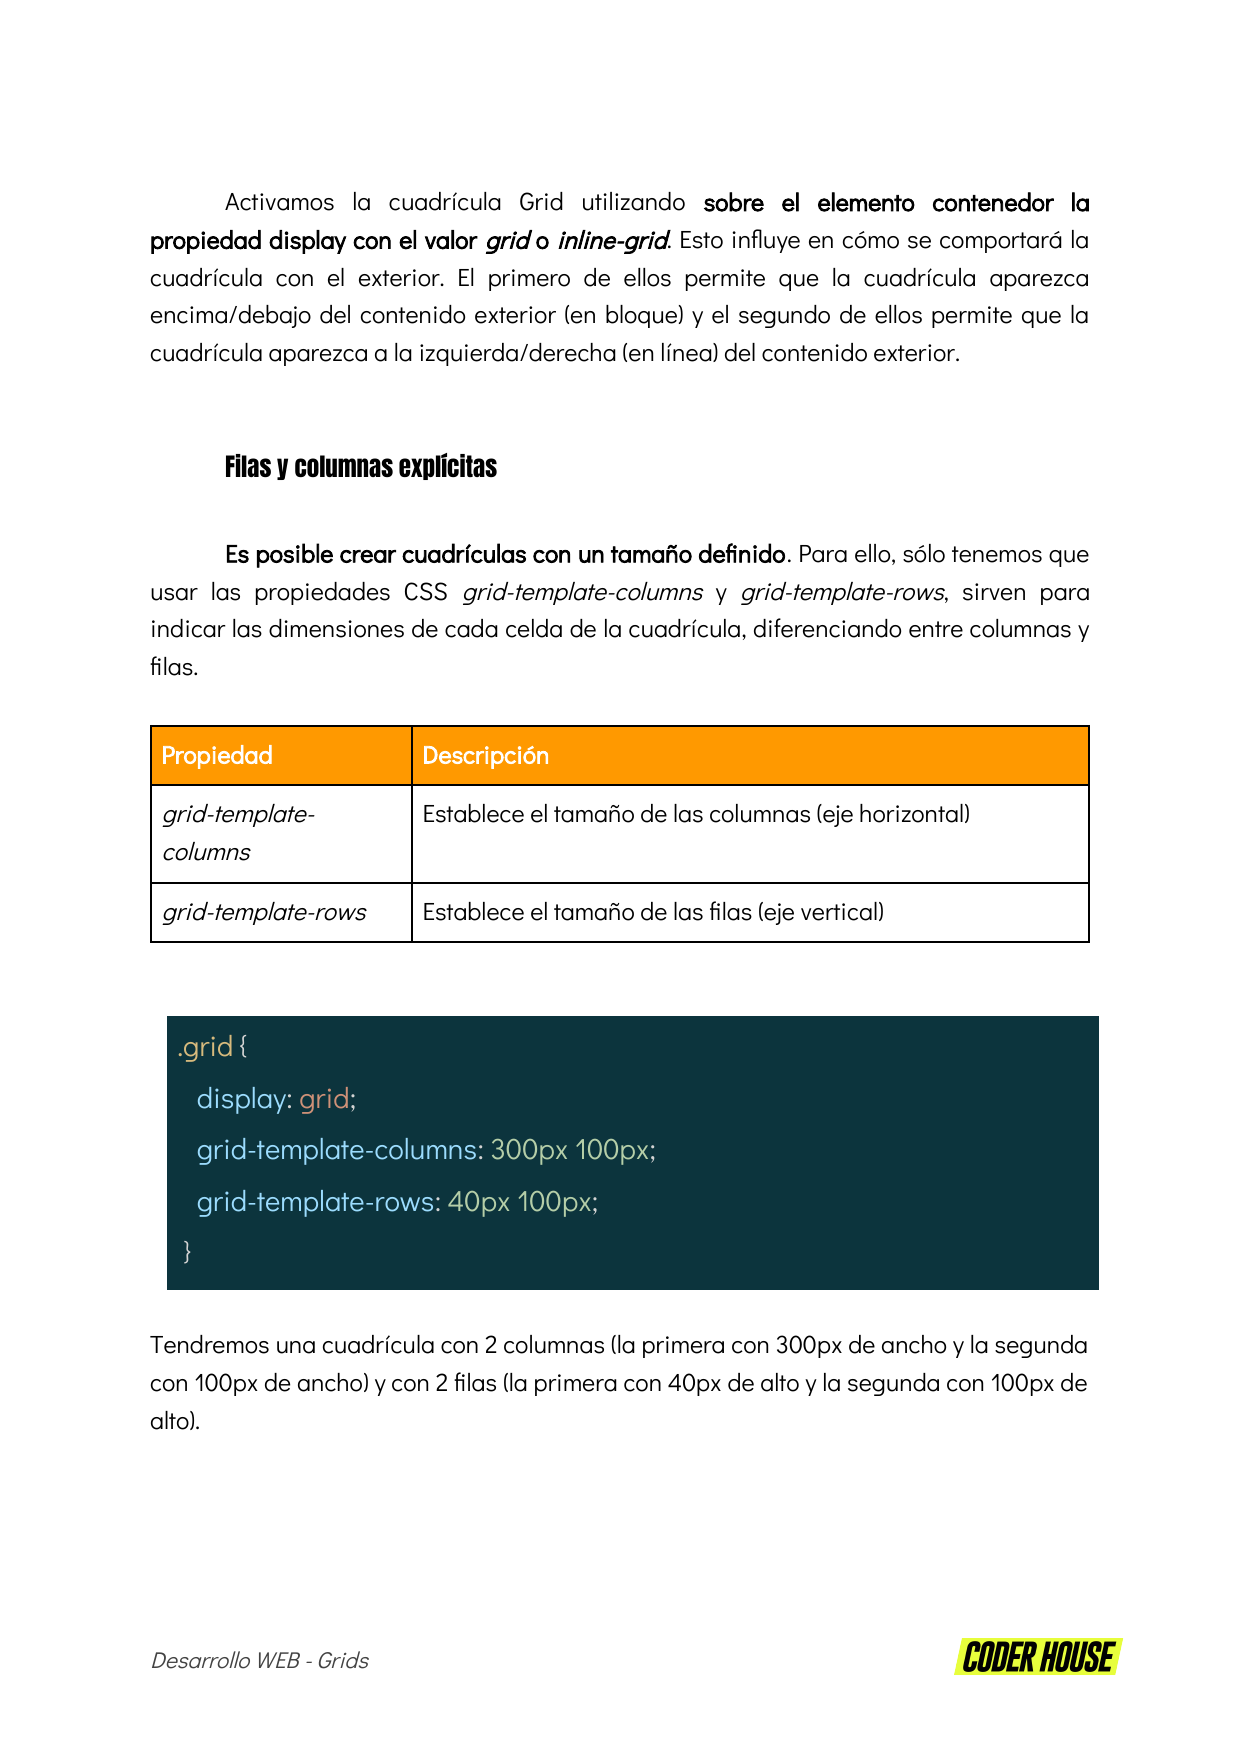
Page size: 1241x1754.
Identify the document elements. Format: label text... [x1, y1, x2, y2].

text Tendremos una cuadrícula con 2 columnas (la primera con 300px de ancho y la segunda con 100px de ancho) y con 2 filas (la primera con 40px de alto y la segunda con 100px de alto). [150, 1328, 1090, 1436]
table_header .grid { display: grid; grid-template-columns: 300px 100px; grid-template-rows: 40px 100px; } [167, 1016, 1099, 1290]
table_header Descripción [413, 727, 1088, 784]
table_cell Establece el tamaño de las columnas (eje horizontal) [413, 786, 1088, 882]
table_cell Establece el tamaño de las filas (eje vertical) [413, 884, 1088, 941]
subtitle Filas y columnas explícitas [150, 448, 1090, 486]
table_cell grid-template-rows [152, 884, 411, 941]
table_cell grid-template-columns [152, 786, 411, 882]
text Es posible crear cuadrículas con un tamaño definido. Para ello, sólo tenemos que usar las propiedades CSS grid-template-columns y grid-template-rows, sirven para indicar las dimensiones de cada celda de la cuadrícula, diferenciando entre columnas y filas. [150, 536, 1090, 682]
picture [950, 1632, 1127, 1681]
table_header Propiedad [152, 727, 411, 784]
text Activamos la cuadrícula Grid utilizando sobre el elemento contenedor la propiedad display con el valor grid o inline-grid. Esto influye en cómo se comportará la cuadrícula con el exterior. El primero de ellos permite que la cuadrícula aparezca encima/debajo del contenido exterior (en bloque) y el segundo de ellos permite que la cuadrícula aparezca a la izquierda/derecha (en línea) del contenido exterior. [150, 184, 1090, 368]
